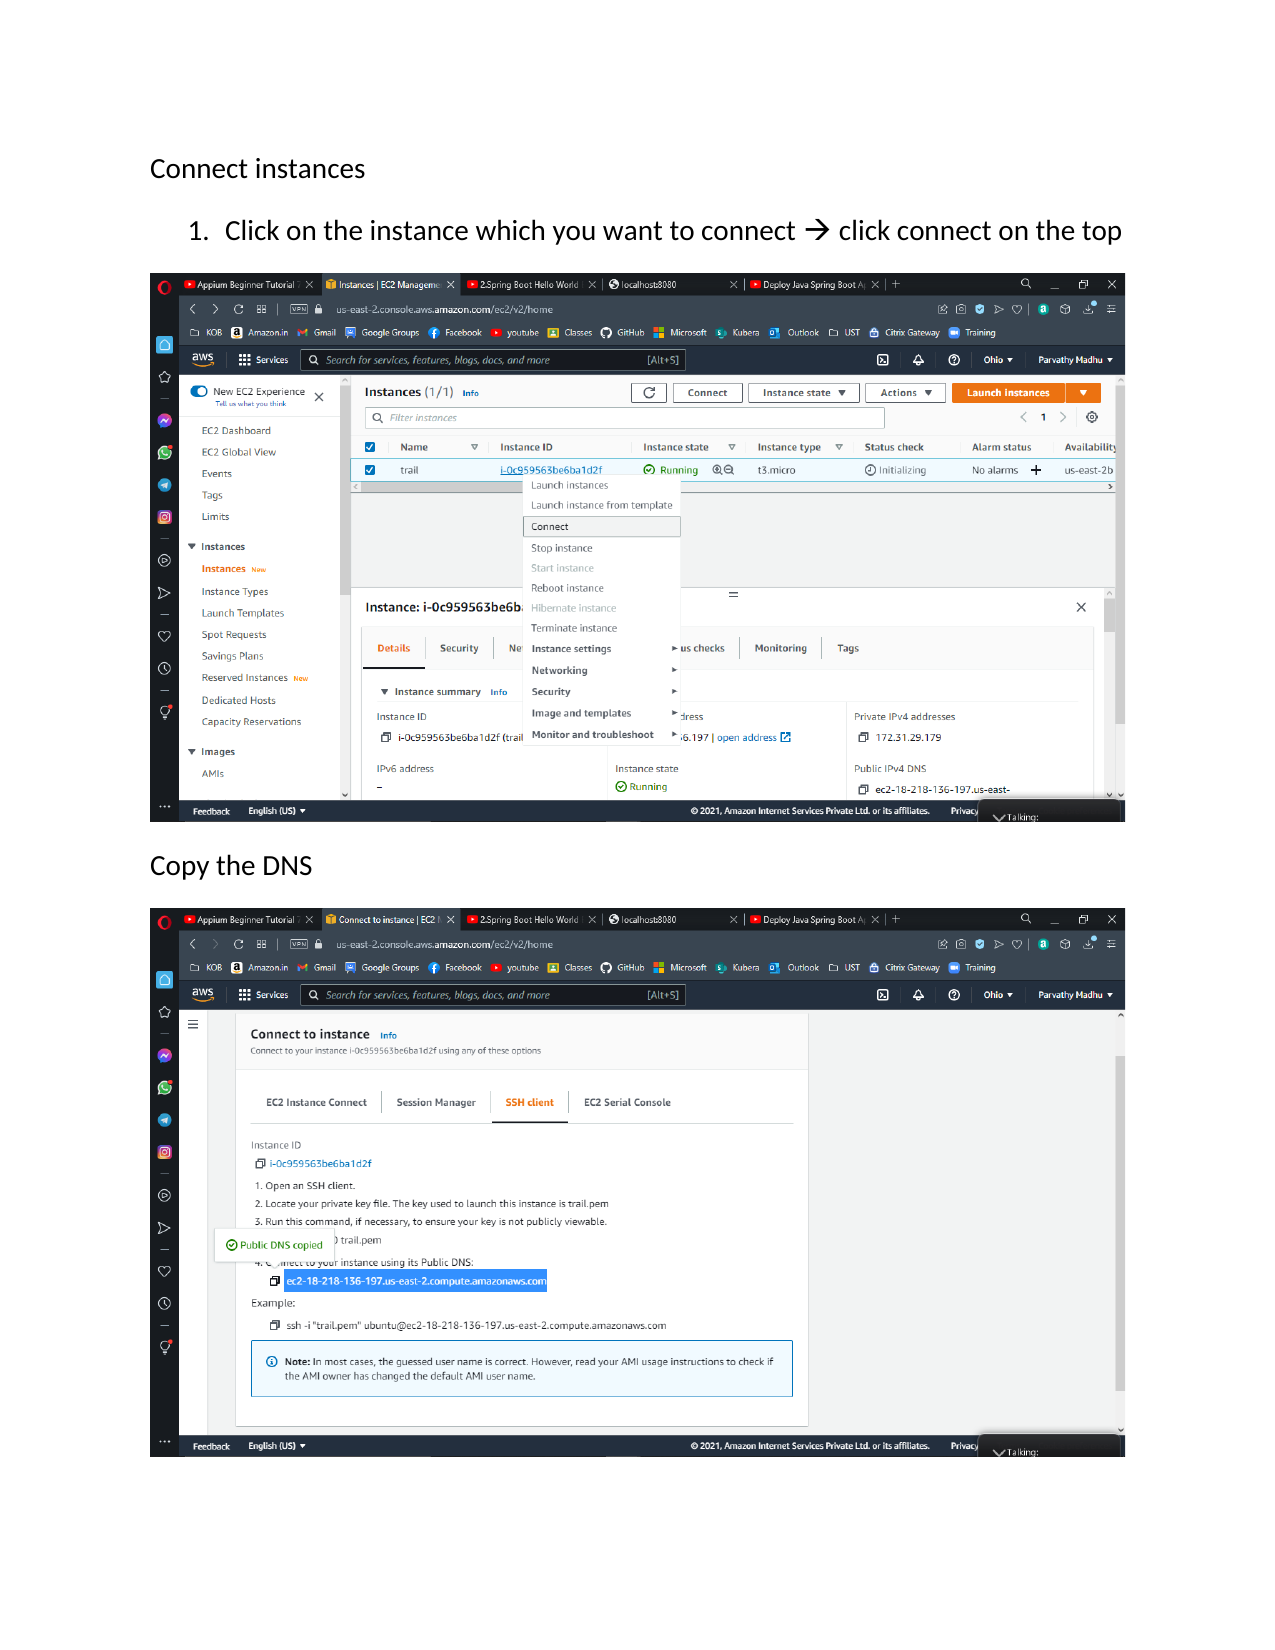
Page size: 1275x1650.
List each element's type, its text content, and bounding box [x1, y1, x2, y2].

list Click on the instance which you want to connect click connect on the top [187, 212, 1125, 247]
picture [150, 908, 1125, 1457]
text Copy the DNS [150, 847, 1125, 882]
text Connect instances [150, 150, 1125, 186]
picture [150, 273, 1125, 822]
